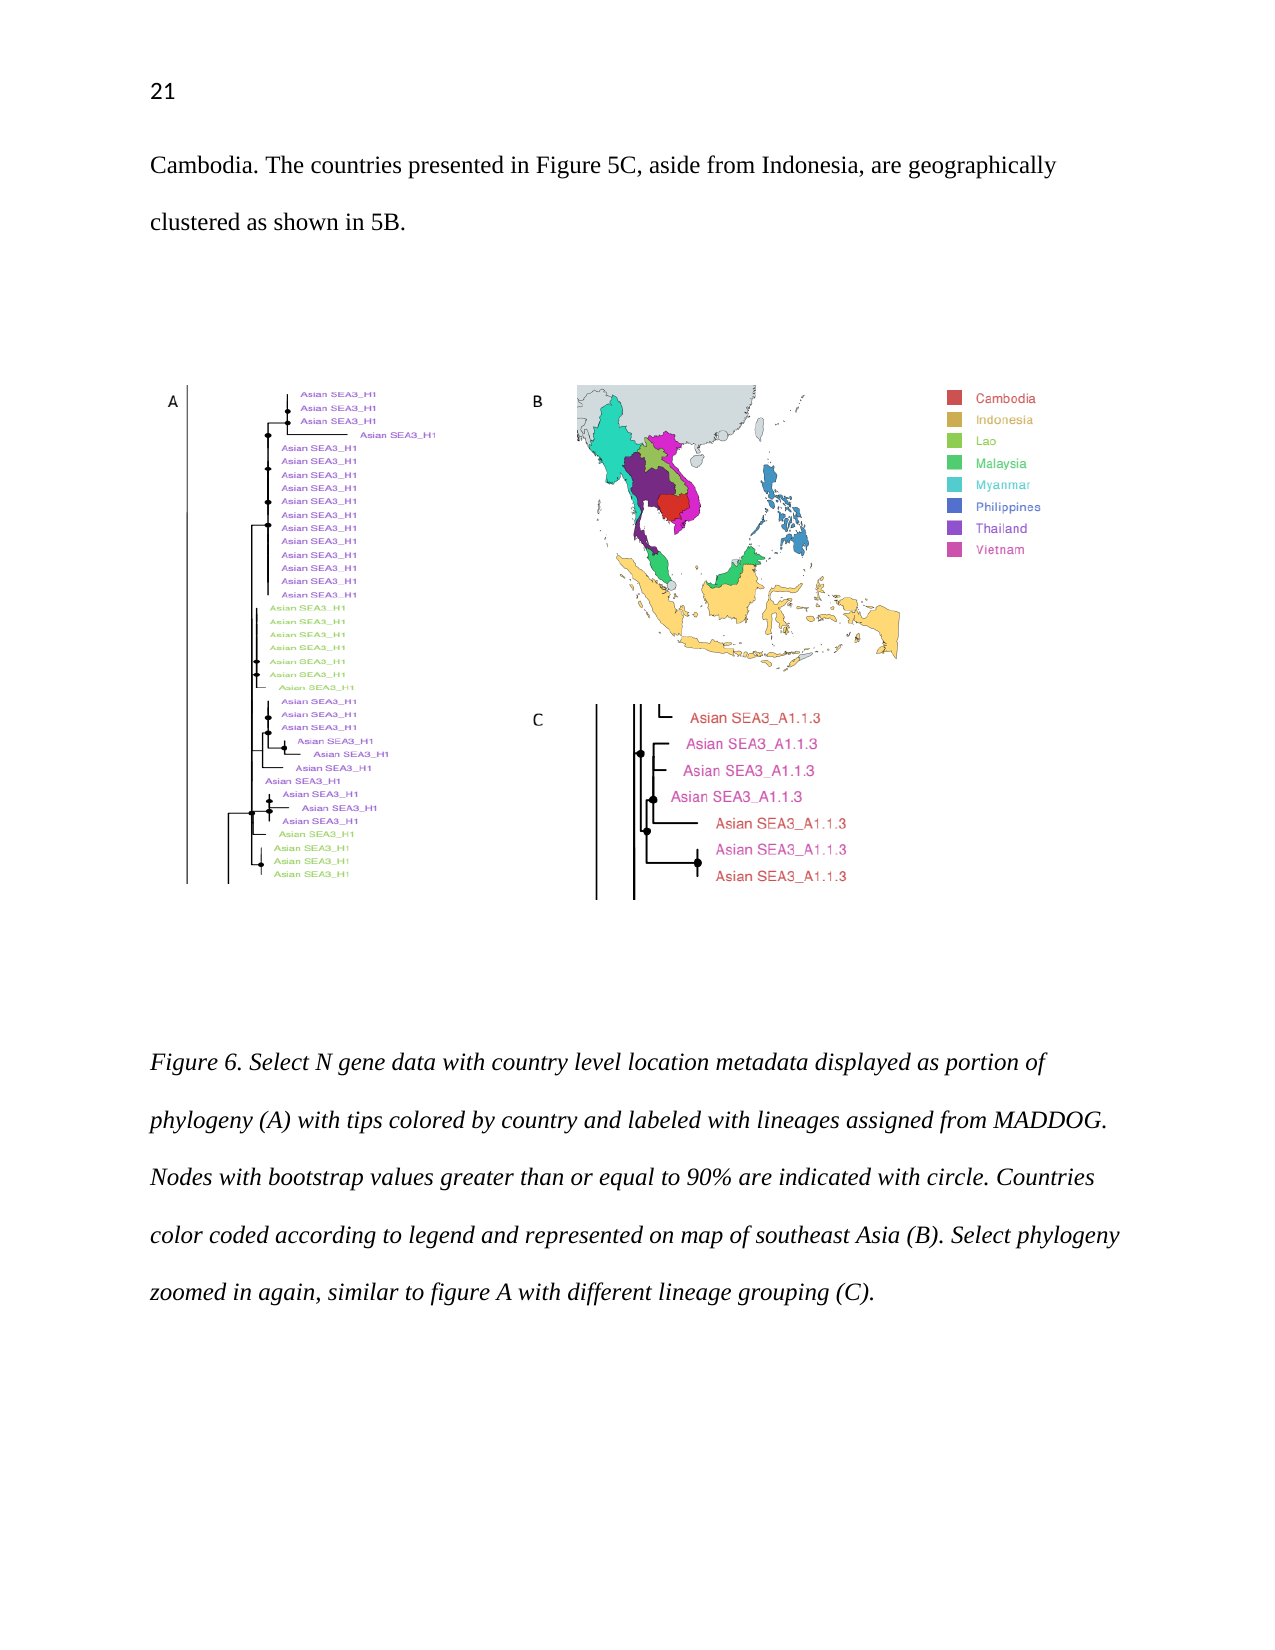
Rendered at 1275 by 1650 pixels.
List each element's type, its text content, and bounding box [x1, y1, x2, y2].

text Figure 6. Select N gene data with country level location metadata displayed as portion of phylogeny (A) with tips colored by country and labeled with lineages assigned from MADDOG. Nodes with bootstrap values greater than or equal to 90% are indicated with circle. Countries color coded according to legend and represented on map of southeast Asia (B). Select phylogeny zoomed in again, similar to figure A with different lineage grouping (C). [150, 265, 1125, 1306]
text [150, 150, 1125, 236]
